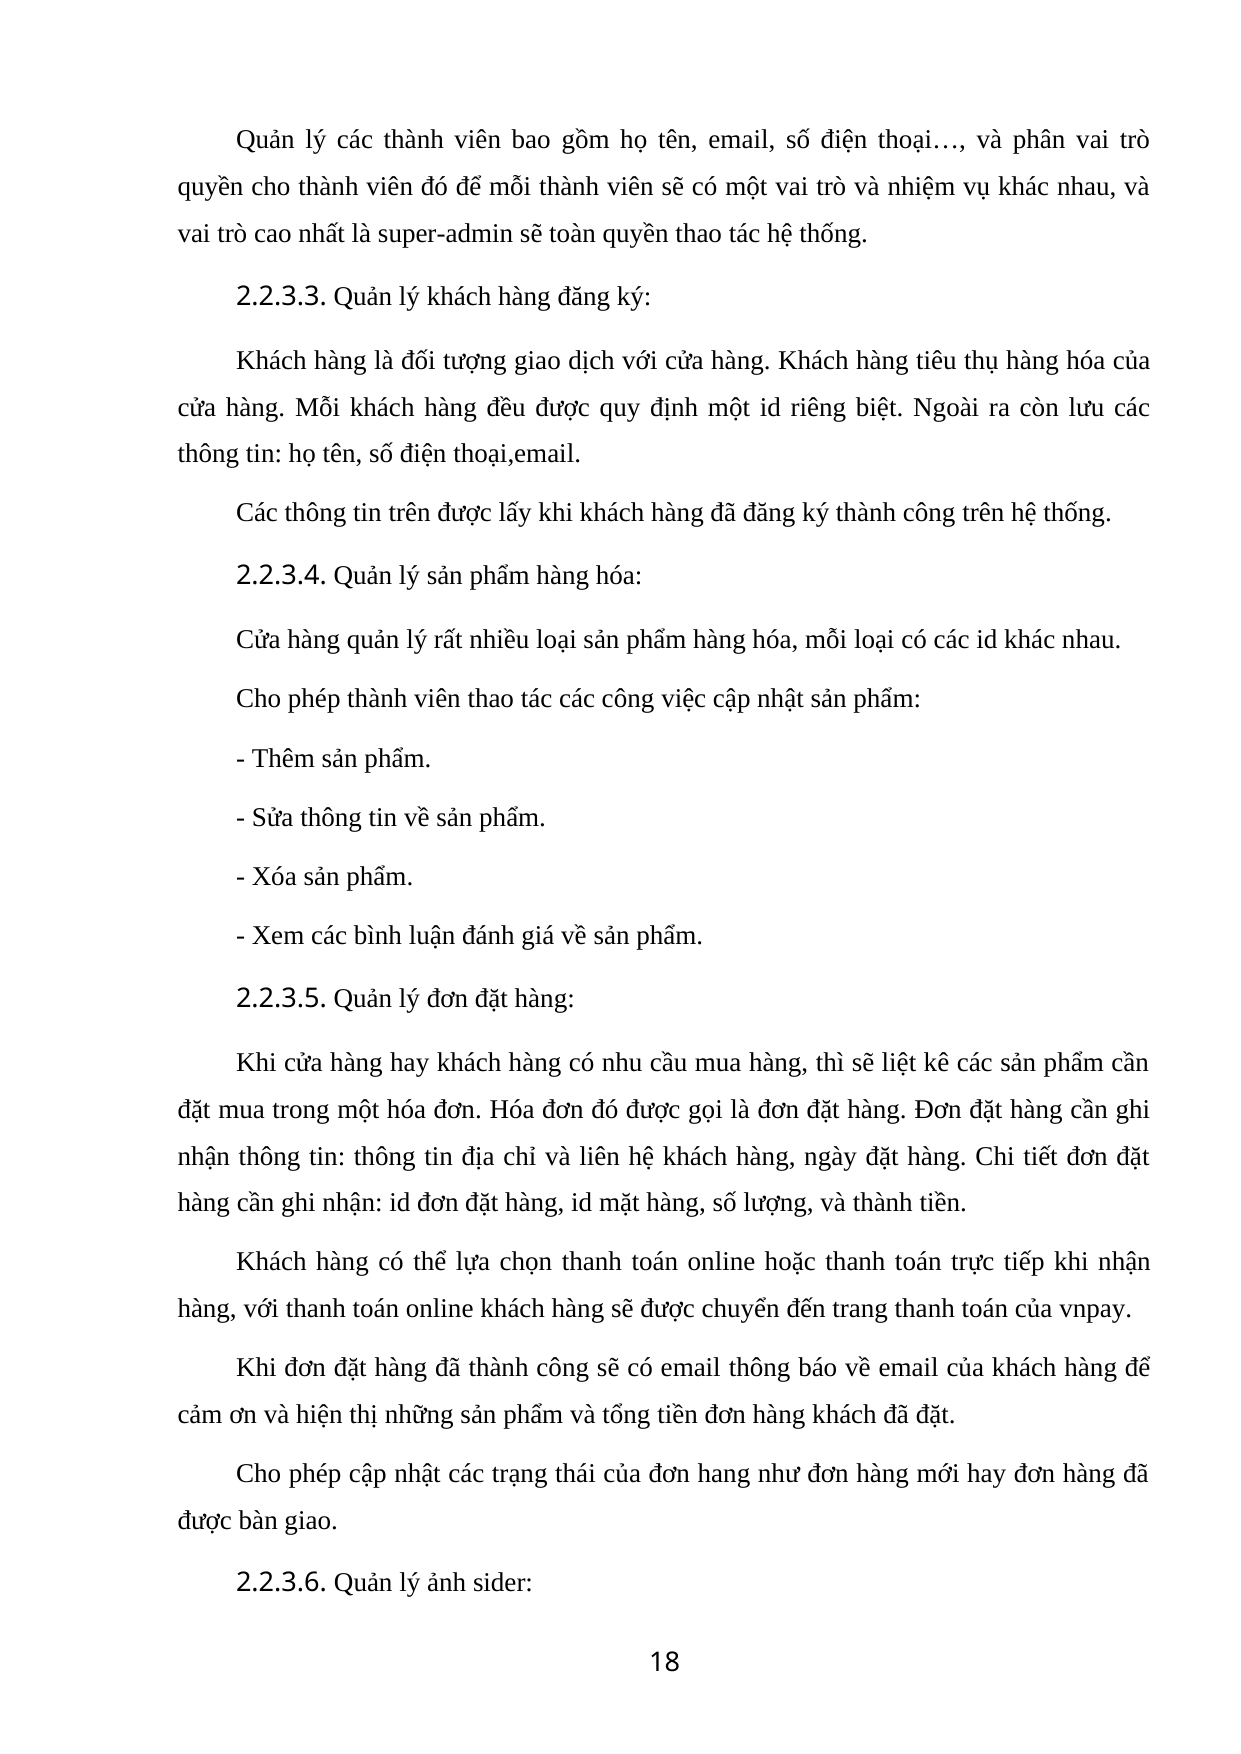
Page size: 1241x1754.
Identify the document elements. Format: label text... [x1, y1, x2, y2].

text Quản lý các thành viên bao gồm họ tên, email, số điện thoại…, và phân vai trò quyền cho thành viên đó để mỗi thành viên sẽ có một vai trò và nhiệm vụ khác nhau, và vai trò cao nhất là super-admin sẽ toàn quyền thao tác hệ thống. [177, 124, 1152, 248]
text 2.2.3.3. Quản lý khách hàng đăng ký: [177, 276, 1152, 313]
text 2.2.3.4. Quản lý sản phẩm hàng hóa: [177, 556, 1152, 592]
text 2.2.3.6. Quản lý ảnh sider: [177, 1563, 1152, 1600]
text Các thông tin trên được lấy khi khách hàng đã đăng ký thành công trên hệ thống. [177, 496, 1152, 528]
text Khi đơn đặt hàng đã thành công sẽ có email thông báo về email của khách hàng để cảm ơn và hiện thị những sản phẩm và tổng tiền đơn hàng khách đã đặt. [177, 1351, 1152, 1429]
text - Xóa sản phẩm. [177, 860, 1152, 891]
text Khách hàng là đối tượng giao dịch với cửa hàng. Khách hàng tiêu thụ hàng hóa của cửa hàng. Mỗi khách hàng đều được quy định một id riêng biệt. Ngoài ra còn lưu các thông tin: họ tên, số điện thoại,email. [177, 344, 1152, 468]
text - Sửa thông tin về sản phẩm. [177, 801, 1152, 832]
text Cửa hàng quản lý rất nhiều loại sản phẩm hàng hóa, mỗi loại có các id khác nhau. [177, 623, 1152, 654]
text Khách hàng có thể lựa chọn thanh toán online hoặc thanh toán trực tiếp khi nhận hàng, với thanh toán online khách hàng sẽ được chuyển đến trang thanh toán của vnpay. [177, 1245, 1152, 1323]
text - Xem các bình luận đánh giá về sản phẩm. [177, 919, 1152, 950]
text Khi cửa hàng hay khách hàng có nhu cầu mua hàng, thì sẽ liệt kê các sản phẩm cần đặt mua trong một hóa đơn. Hóa đơn đó được gọi là đơn đặt hàng. Đơn đặt hàng cần ghi nhận thông tin: thông tin địa chỉ và liên hệ khách hàng, ngày đặt hàng. Chi tiết đơn đặt hàng cần ghi nhận: id đơn đặt hàng, id mặt hàng, số lượng, và thành tiền. [177, 1046, 1152, 1217]
text Cho phép cập nhật các trạng thái của đơn hang như đơn hàng mới hay đơn hàng đã được bàn giao. [177, 1457, 1152, 1535]
text - Thêm sản phẩm. [177, 742, 1152, 773]
text 2.2.3.5. Quản lý đơn đặt hàng: [177, 978, 1152, 1015]
text Cho phép thành viên thao tác các công việc cập nhật sản phẩm: [177, 683, 1152, 714]
